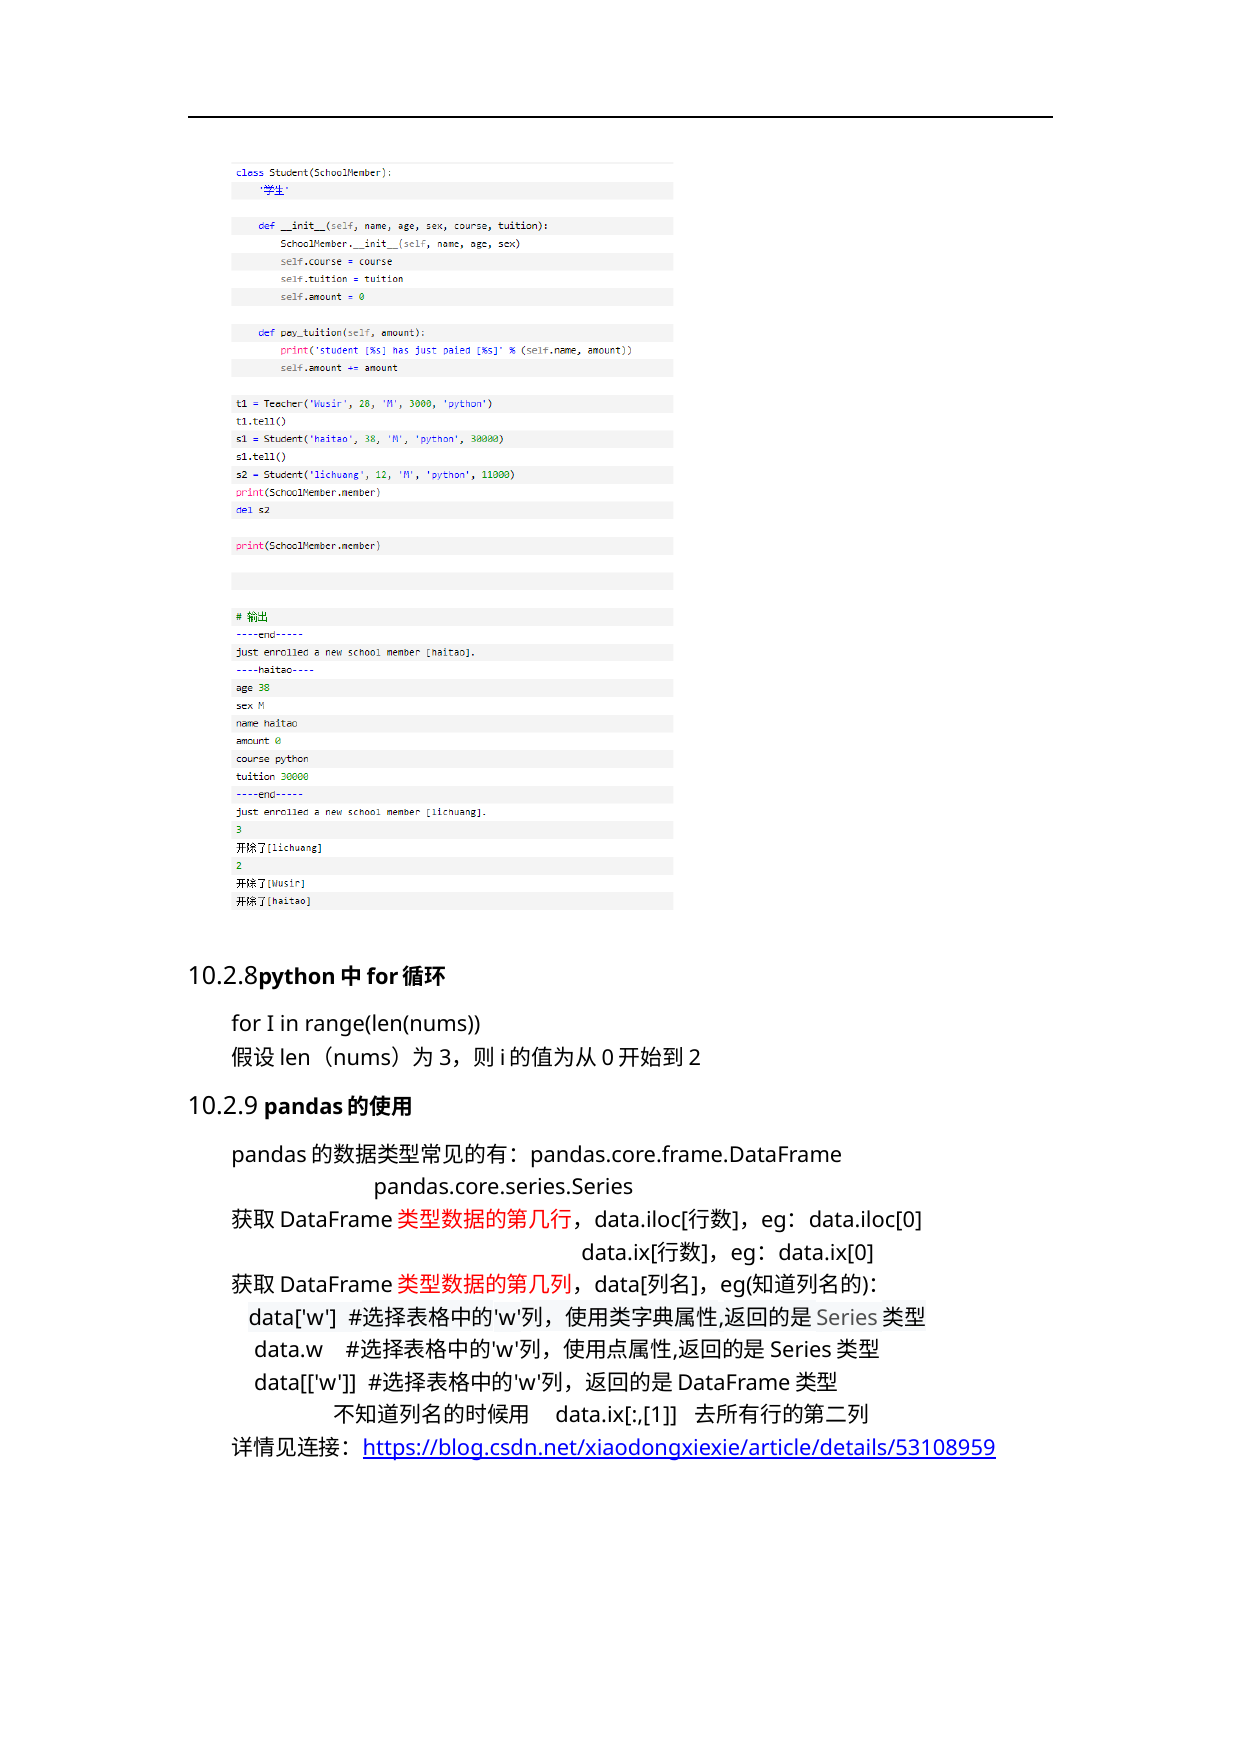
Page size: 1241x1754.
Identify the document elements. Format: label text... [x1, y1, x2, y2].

text 不知道列名的时候用 data.ix[:,[1]] 去所有行的第二列 [187, 1397, 1053, 1429]
text data['w'] #选择表格中的'w'列，使用类字典属性,返回的是Series类型 [187, 1299, 1053, 1332]
text data[['w']] #选择表格中的'w'列，返回的是DataFrame类型 [187, 1364, 1053, 1397]
subtitle python中for循环 [187, 942, 1053, 1007]
text 获取DataFrame类型数据的第几列，data[列名]，eg(知道列名的)： [187, 1267, 1053, 1299]
picture [231, 162, 674, 919]
text 获取DataFrame类型数据的第几行，data.iloc[行数]，eg：data.iloc[0] [187, 1202, 1053, 1234]
text for I in range(len(nums)) [187, 1007, 1053, 1039]
text pandas.core.series.Series [187, 1169, 1053, 1202]
text pandas的数据类型常见的有：pandas.core.frame.DataFrame [187, 1137, 1053, 1169]
subtitle pandas的使用 [187, 1072, 1053, 1137]
text data.ix[行数]，eg：data.ix[0] [187, 1234, 1053, 1267]
text 详情见连接：https://blog.csdn.net/xiaodongxiexie/article/details/53108959 [187, 1429, 1053, 1462]
text data.w #选择表格中的'w'列，使用点属性,返回的是Series类型 [187, 1332, 1053, 1364]
text 假设len（nums）为3，则i的值为从0开始到2 [187, 1039, 1053, 1072]
